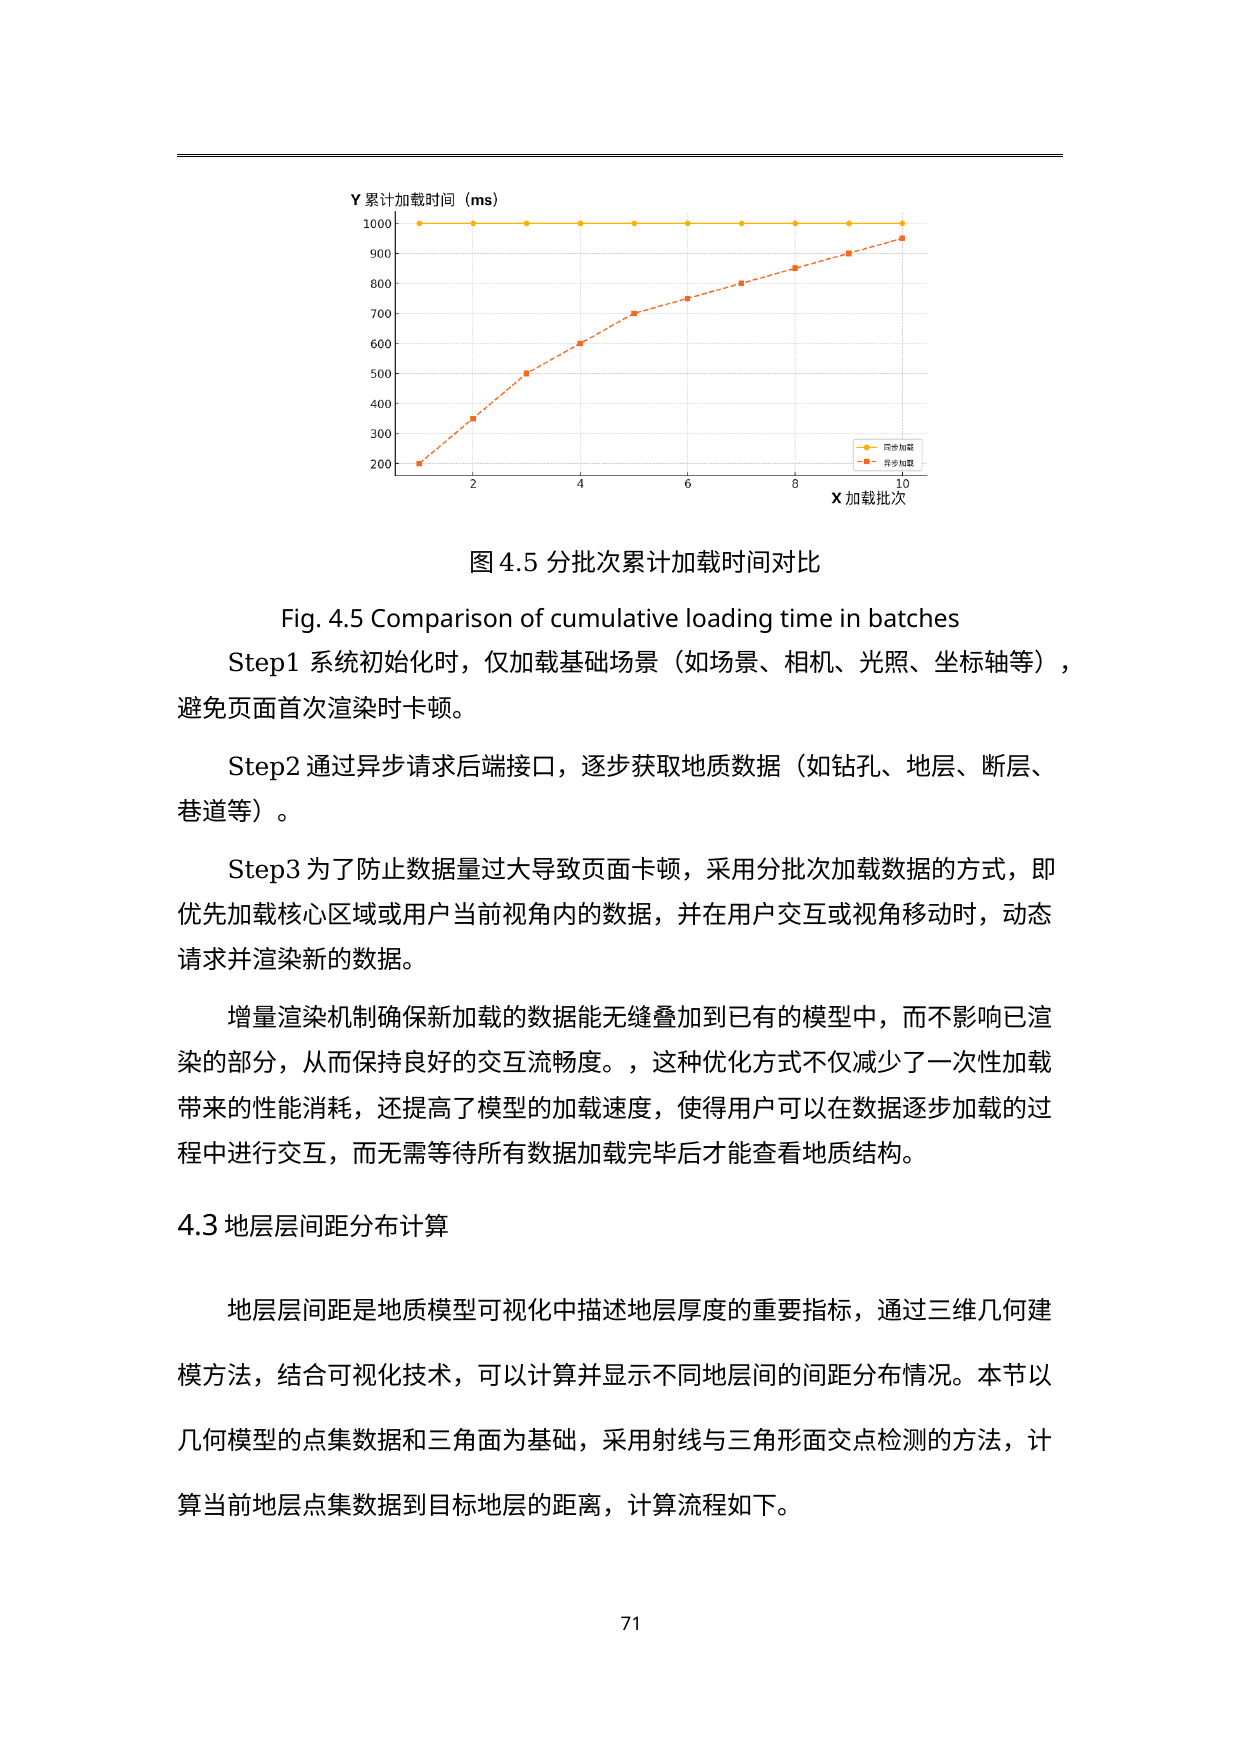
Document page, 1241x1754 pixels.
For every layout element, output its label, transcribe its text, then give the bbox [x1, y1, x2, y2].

text 4.3地层层间距分布计算 [177, 1204, 1063, 1243]
text Step1 系统初始化时，仅加载基础场景（如场景、相机、光照、坐标轴等），避免页面首次渲染时卡顿。 [177, 643, 1063, 724]
picture [322, 178, 969, 522]
text 增量渲染机制确保新加载的数据能无缝叠加到已有的模型中，而不影响已渲染的部分，从而保持良好的交互流畅度。，这种优化方式不仅减少了一次性加载带来的性能消耗，还提高了模型的加载速度，使得用户可以在数据逐步加载的过程中进行交互，而无需等待所有数据加载完毕后才能查看地质结构。 [177, 997, 1063, 1170]
text Step2通过异步请求后端接口，逐步获取地质数据（如钻孔、地层、断层、巷道等）。 [177, 746, 1063, 827]
text Step3为了防止数据量过大导致页面卡顿，采用分批次加载数据的方式，即优先加载核心区域或用户当前视角内的数据，并在用户交互或视角移动时，动态请求并渲染新的数据。 [177, 849, 1063, 976]
text 图4.5 分批次累计加载时间对比 [177, 542, 1063, 579]
text 地层层间距是地质模型可视化中描述地层厚度的重要指标，通过三维几何建模方法，结合可视化技术，可以计算并显示不同地层间的间距分布情况。本节以几何模型的点集数据和三角面为基础，采用射线与三角形面交点检测的方法，计算当前地层点集数据到目标地层的距离，计算流程如下。 [177, 1276, 1063, 1536]
text Fig. 4.5 Comparison of cumulative loading time in batches [177, 600, 1063, 634]
